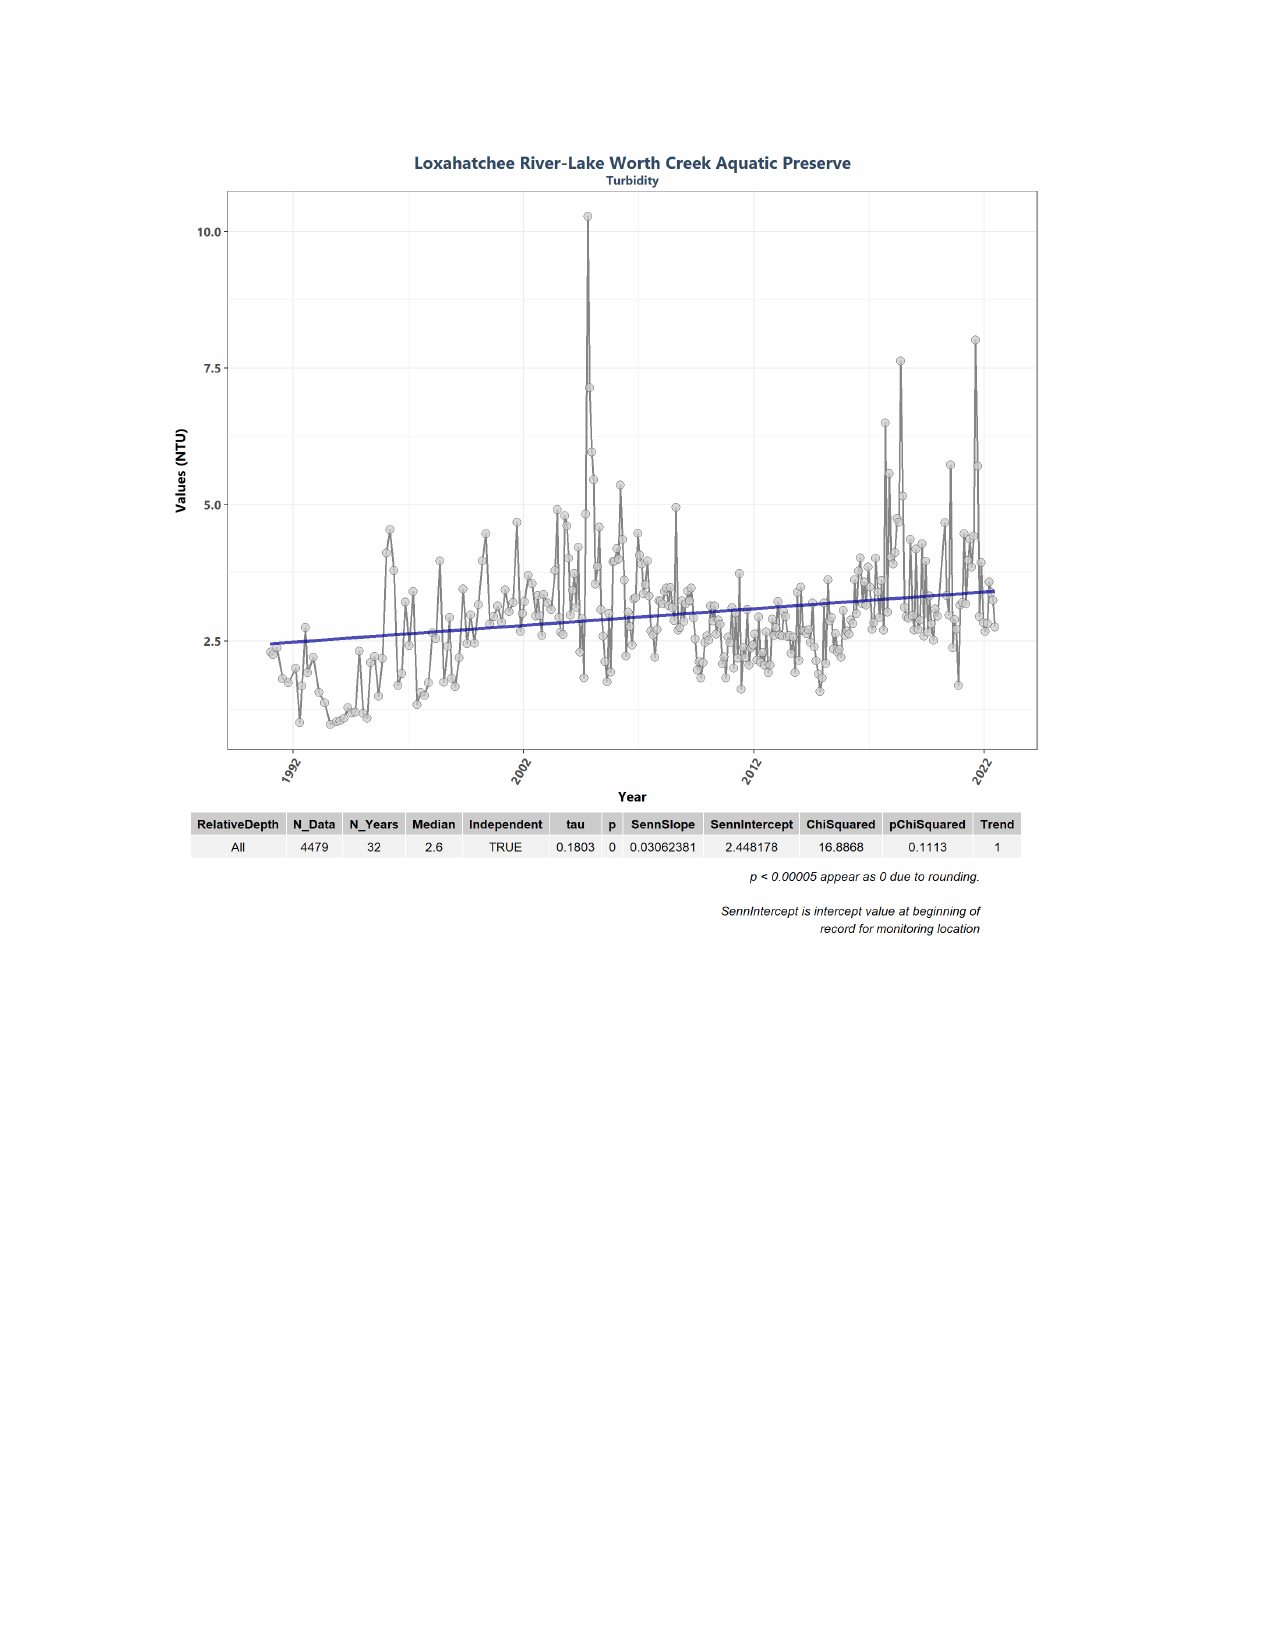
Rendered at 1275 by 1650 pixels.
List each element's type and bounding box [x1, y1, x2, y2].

picture [168, 150, 1044, 938]
